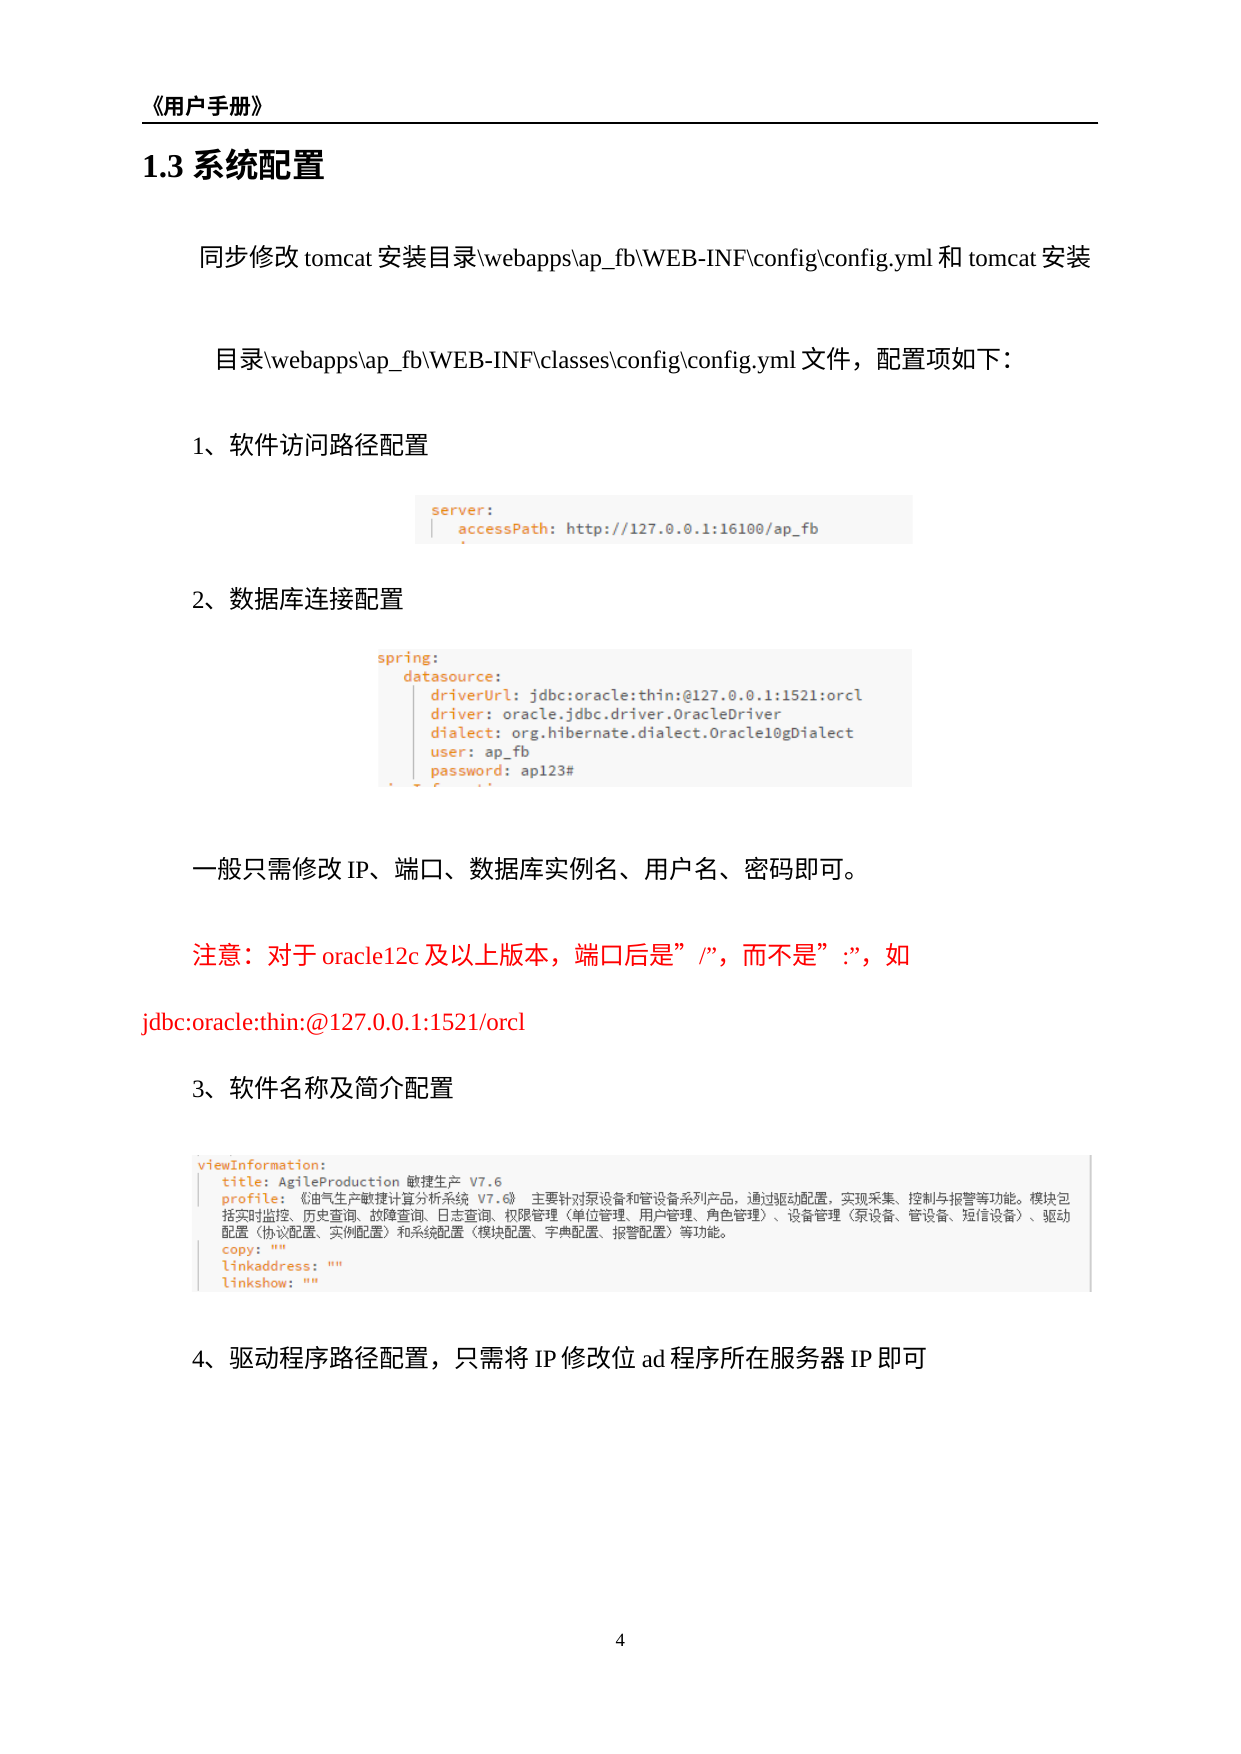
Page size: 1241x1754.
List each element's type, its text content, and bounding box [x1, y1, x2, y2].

picture [378, 649, 912, 787]
text 3、软件名称及简介配置 [142, 1053, 1098, 1121]
text 同步修改tomcat安装目录\webapps\ap_fb\WEB-INF\config\config.yml和tomcat安装目录\webapps\ap_fb\WEB-INF\classes\config\config.yml文件，配置项如下： [142, 221, 1098, 391]
picture [415, 495, 913, 544]
picture [191, 1155, 1092, 1292]
text 1、软件访问路径配置 [142, 409, 1098, 477]
text 4、驱动程序路径配置，只需将IP修改位ad程序所在服务器IP即可 [142, 1323, 1098, 1391]
text 注意：对于oracle12c及以上版本，端口后是”/”，而不是”:”，如jdbc:oracle:thin:@127.0.0.1:1521/orcl [142, 919, 1098, 1038]
subtitle 1.3 系统配置 [142, 129, 1098, 197]
text 一般只需修改IP、端口、数据库实例名、用户名、密码即可。 [142, 833, 1098, 901]
text 2、数据库连接配置 [142, 563, 1098, 631]
